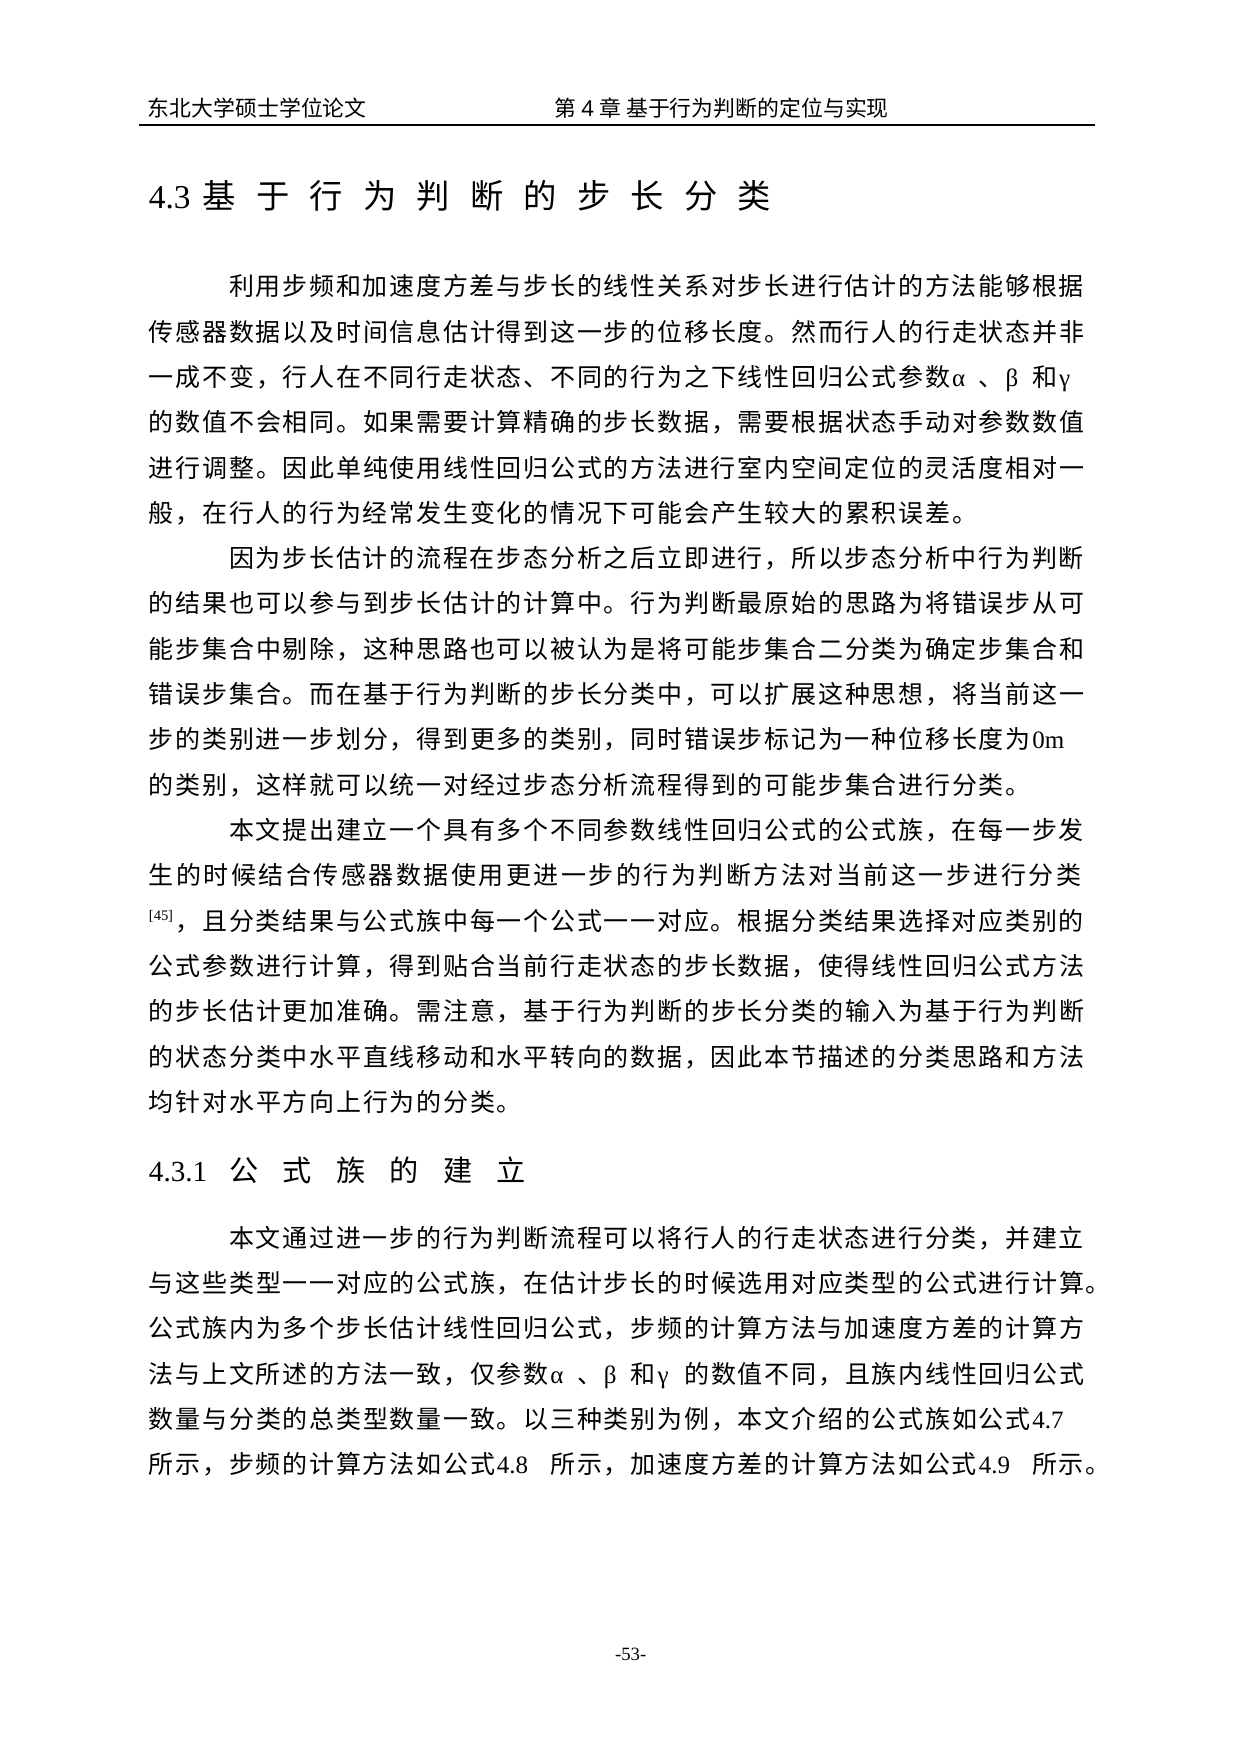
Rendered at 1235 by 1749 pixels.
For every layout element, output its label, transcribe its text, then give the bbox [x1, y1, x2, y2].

subtitle 基于行为判断的步长分类 [149, 149, 1086, 240]
text 本文通过进一步的行为判断流程可以将行人的行走状态进行分类，并建立与这些类型一一对应的公式族，在估计步长的时候选用对应类型的公式进行计算。公式族内为多个步长估计线性回归公式，步频的计算方法与加速度方差的计算方法与上文所述的方法一致，仅参数α、β和γ的数值不同，且族内线性回归公式数量与分类的总类型数量一致。以三种类别为例，本文介绍的公式族如公式4.7所示，步频的计算方法如公式4.8所示，加速度方差的计算方法如公式4.9所示。 [149, 1214, 1086, 1486]
text 本文提出建立一个具有多个不同参数线性回归公式的公式族，在每一步发生的时候结合传感器数据使用更进一步的行为判断方法对当前这一步进行分类[45]，且分类结果与公式族中每一个公式一一对应。根据分类结果选择对应类别的公式参数进行计算，得到贴合当前行走状态的步长数据，使得线性回归公式方法的步长估计更加准确。需注意，基于行为判断的步长分类的输入为基于行为判断的状态分类中水平直线移动和水平转向的数据，因此本节描述的分类思路和方法均针对水平方向上行为的分类。 [149, 806, 1086, 1123]
subtitle 公式族的建立 [143, 1146, 1086, 1191]
text 利用步频和加速度方差与步长的线性关系对步长进行估计的方法能够根据传感器数据以及时间信息估计得到这一步的位移长度。然而行人的行走状态并非一成不变，行人在不同行走状态、不同的行为之下线性回归公式参数α、β和γ的数值不会相同。如果需要计算精确的步长数据，需要根据状态手动对参数数值进行调整。因此单纯使用线性回归公式的方法进行室内空间定位的灵活度相对一般，在行人的行为经常发生变化的情况下可能会产生较大的累积误差。 [149, 262, 1086, 534]
text 因为步长估计的流程在步态分析之后立即进行，所以步态分析中行为判断的结果也可以参与到步长估计的计算中。行为判断最原始的思路为将错误步从可能步集合中剔除，这种思路也可以被认为是将可能步集合二分类为确定步集合和错误步集合。而在基于行为判断的步长分类中，可以扩展这种思想，将当前这一步的类别进一步划分，得到更多的类别，同时错误步标记为一种位移长度为0m的类别，这样就可以统一对经过步态分析流程得到的可能步集合进行分类。 [149, 534, 1086, 806]
